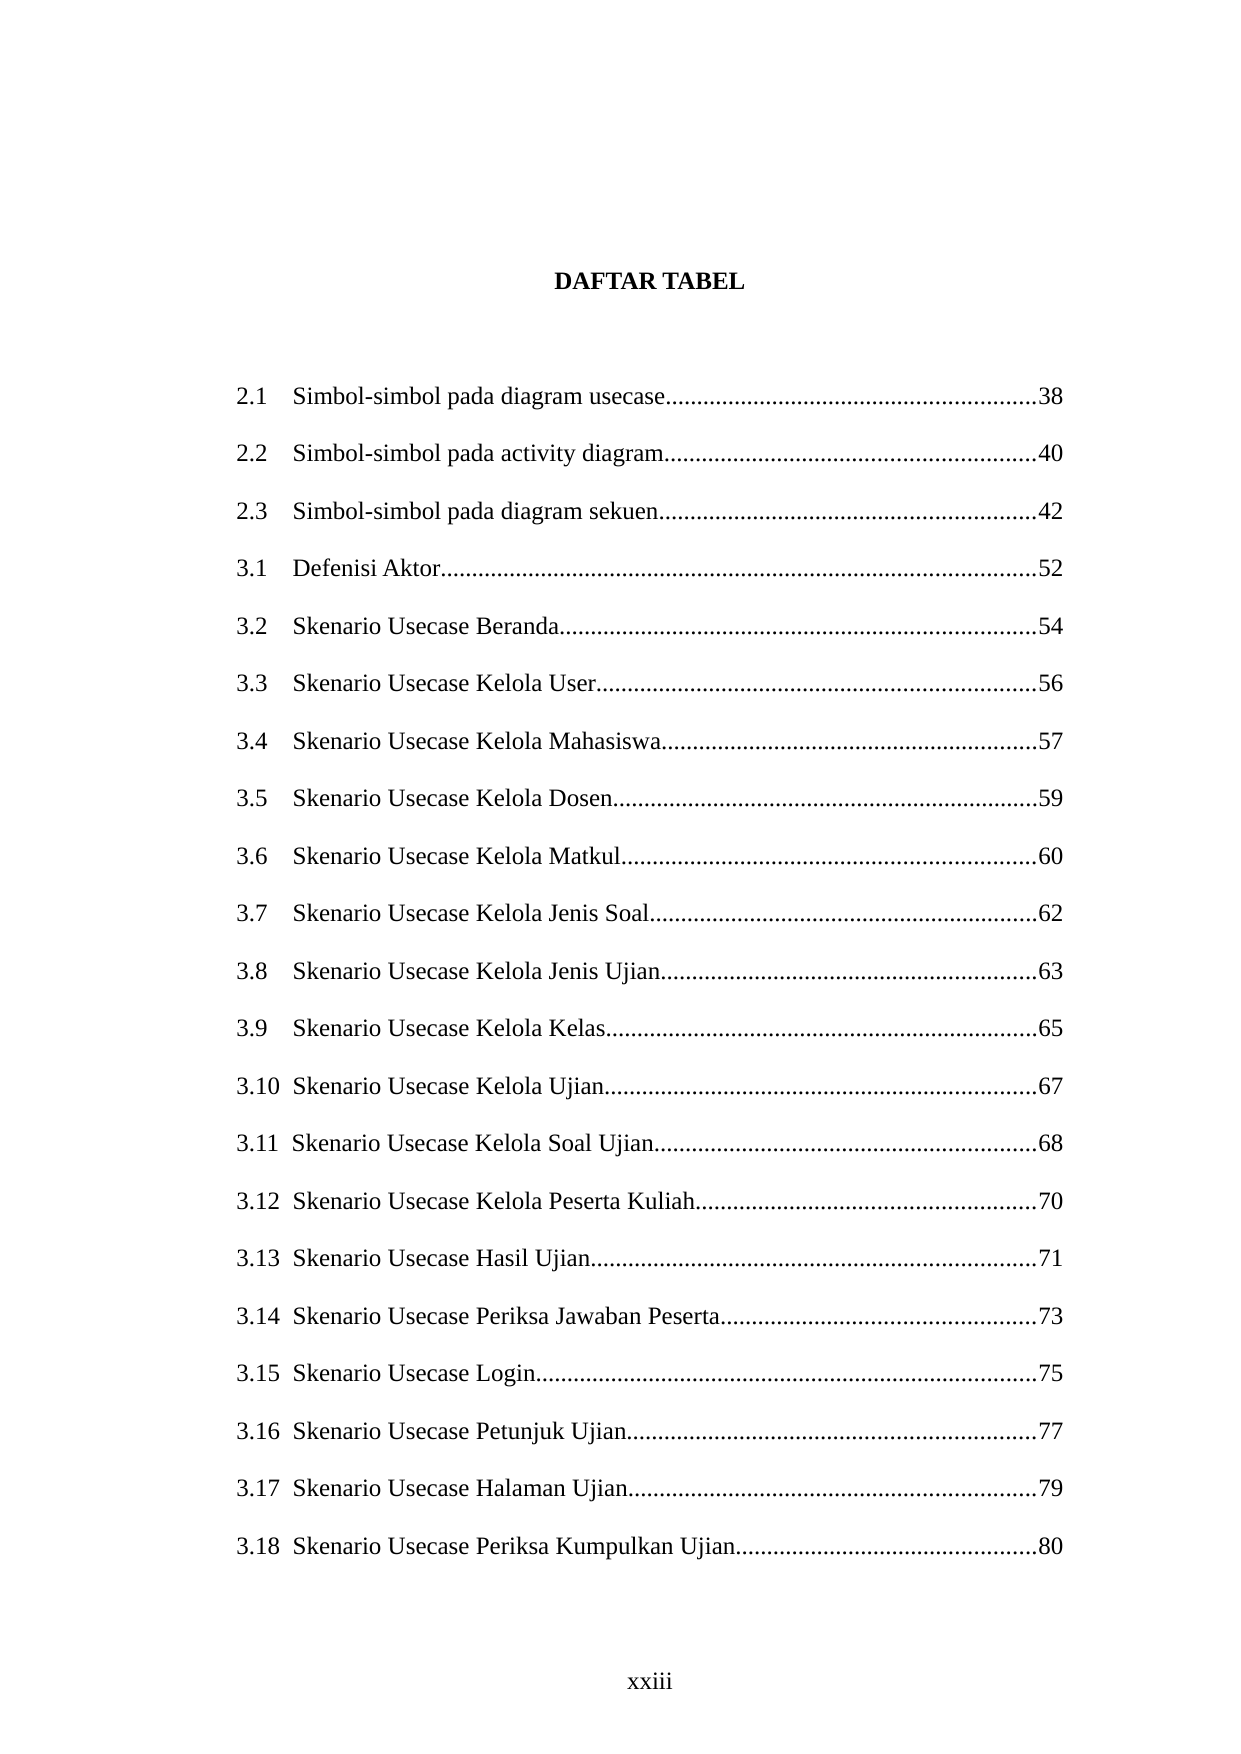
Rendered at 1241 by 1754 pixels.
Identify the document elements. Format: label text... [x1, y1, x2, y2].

text DAFTAR TABEL [236, 266, 1063, 294]
text 3.11 Skenario Usecase Kelola Soal Ujian 68 [236, 1128, 1063, 1157]
text 3.12 Skenario Usecase Kelola Peserta Kuliah 70 [236, 1186, 1063, 1214]
text 3.18 Skenario Usecase Periksa Kumpulkan Ujian 80 [236, 1531, 1063, 1559]
text 3.5 Skenario Usecase Kelola Dosen 59 [236, 783, 1063, 812]
text 3.10 Skenario Usecase Kelola Ujian 67 [236, 1071, 1063, 1099]
text 3.6 Skenario Usecase Kelola Matkul 60 [236, 841, 1063, 869]
text 3.9 Skenario Usecase Kelola Kelas 65 [236, 1013, 1063, 1042]
text 3.13 Skenario Usecase Hasil Ujian 71 [236, 1243, 1063, 1272]
text 3.14 Skenario Usecase Periksa Jawaban Peserta 73 [236, 1301, 1063, 1329]
text 3.15 Skenario Usecase Login 75 [236, 1358, 1063, 1387]
text 2.1 Simbol-simbol pada diagram usecase 38 [236, 381, 1063, 409]
text 3.2 Skenario Usecase Beranda 54 [236, 611, 1063, 639]
text 3.17 Skenario Usecase Halaman Ujian 79 [236, 1473, 1063, 1502]
text 3.7 Skenario Usecase Kelola Jenis Soal 62 [236, 898, 1063, 927]
text 3.16 Skenario Usecase Petunjuk Ujian 77 [236, 1416, 1063, 1444]
text 2.3 Simbol-simbol pada diagram sekuen 42 [236, 496, 1063, 524]
text 2.2 Simbol-simbol pada activity diagram 40 [236, 438, 1063, 467]
text 3.3 Skenario Usecase Kelola User 56 [236, 668, 1063, 697]
text 3.1 Defenisi Aktor 52 [236, 553, 1063, 582]
text 3.8 Skenario Usecase Kelola Jenis Ujian 63 [236, 956, 1063, 984]
text 3.4 Skenario Usecase Kelola Mahasiswa 57 [236, 726, 1063, 754]
